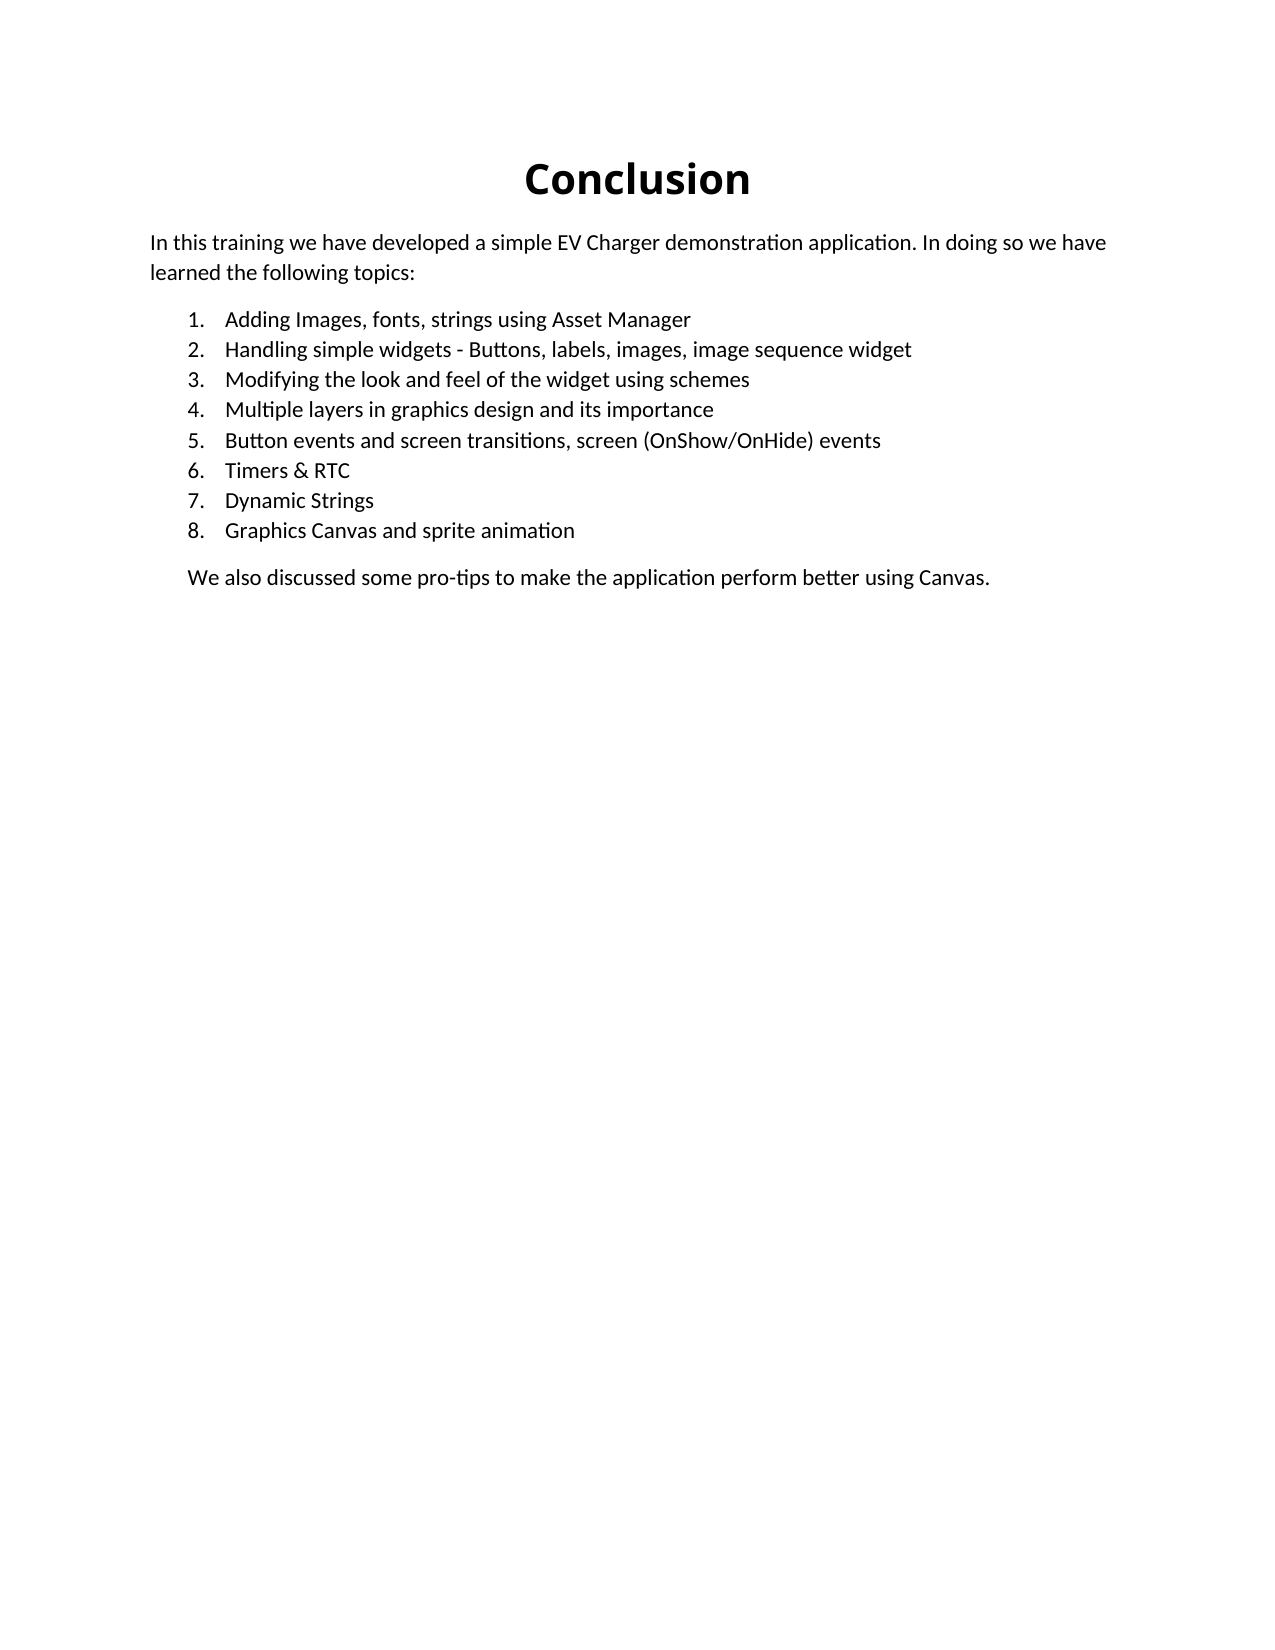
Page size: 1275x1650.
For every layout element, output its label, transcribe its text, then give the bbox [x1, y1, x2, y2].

list Timers & RTC [187, 456, 1125, 484]
list Button events and screen transitions, screen (OnShow/OnHide) events [187, 426, 1125, 454]
list Handling simple widgets - Buttons, labels, images, image sequence widget [187, 335, 1125, 363]
list Graphics Canvas and sprite animation [187, 516, 1125, 544]
list Dynamic Strings [187, 486, 1125, 514]
text We also discussed some pro-tips to make the application perform better using Canvas. [187, 563, 1125, 591]
text In this training we have developed a simple EV Charger demonstration application. In doing so we have learned the following topics: [150, 228, 1125, 286]
subtitle Conclusion [150, 150, 1125, 207]
list Multiple layers in graphics design and its importance [187, 396, 1125, 424]
list Adding Images, fonts, strings using Asset Manager [187, 305, 1125, 333]
list Modifying the look and feel of the widget using schemes [187, 365, 1125, 393]
